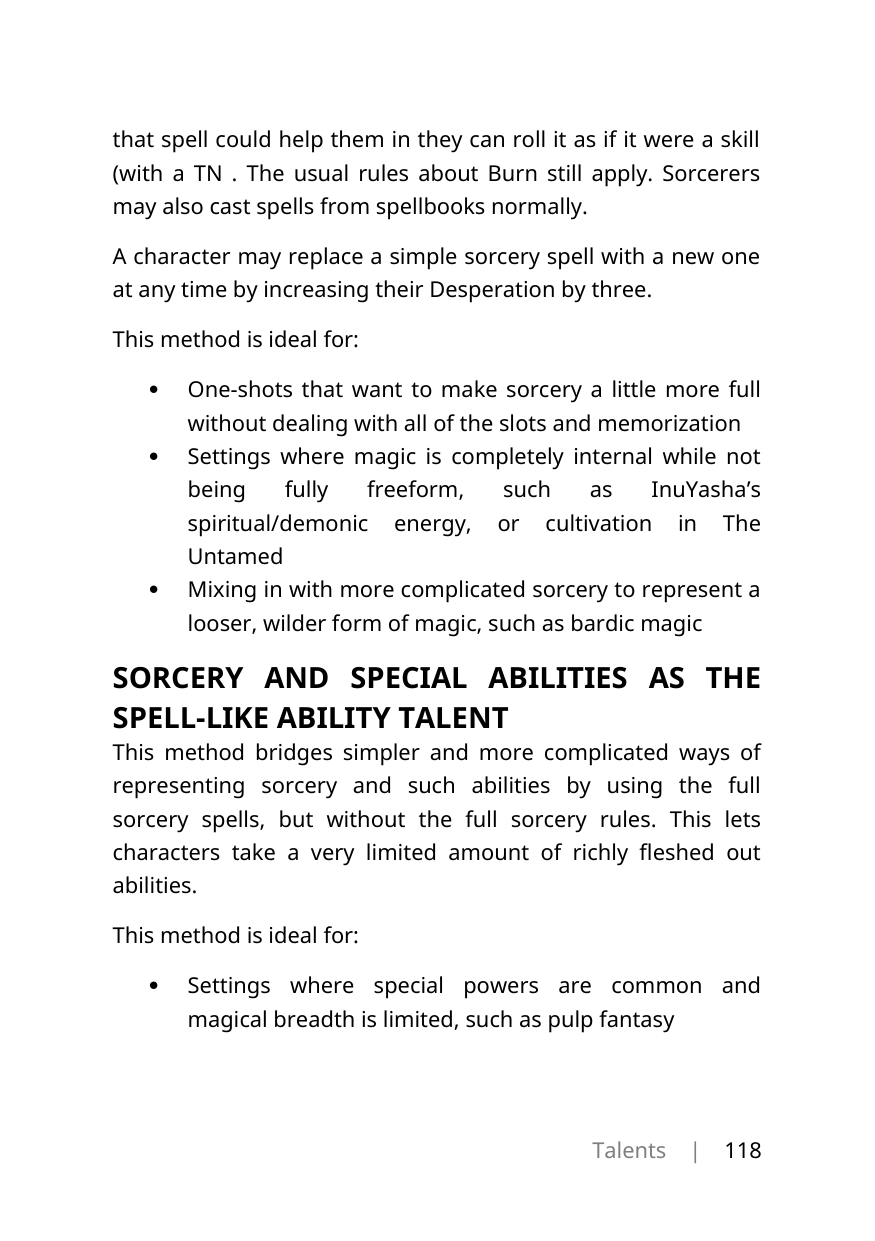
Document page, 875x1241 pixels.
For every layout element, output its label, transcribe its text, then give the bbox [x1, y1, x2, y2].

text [112, 124, 762, 221]
subtitle Sorcery and special abilities as the Spell-like Ability talent [112, 658, 762, 737]
list Settings where magic is completely internal while not being fully freeform, such as InuYasha’s spiritual/demonic energy, or cultivation in The Untamed [150, 441, 762, 571]
list Settings where special powers are common and magical breadth is limited, such as pulp fantasy [150, 970, 762, 1033]
list One-shots that want to make sorcery a little more full without dealing with all of the slots and memorization [150, 374, 762, 437]
text This method is ideal for: [112, 324, 762, 354]
list Mixing in with more complicated sorcery to represent a looser, wilder form of magic, such as bardic magic [150, 574, 762, 637]
text This method is ideal for: [112, 920, 762, 950]
text This method bridges simpler and more complicated ways of representing sorcery and such abilities by using the full sorcery spells, but without the full sorcery rules. This lets characters take a very limited amount of richly fleshed out abilities. [112, 737, 762, 900]
text A character may replace a simple sorcery spell with a new one at any time by increasing their Desperation by three. [112, 241, 762, 304]
